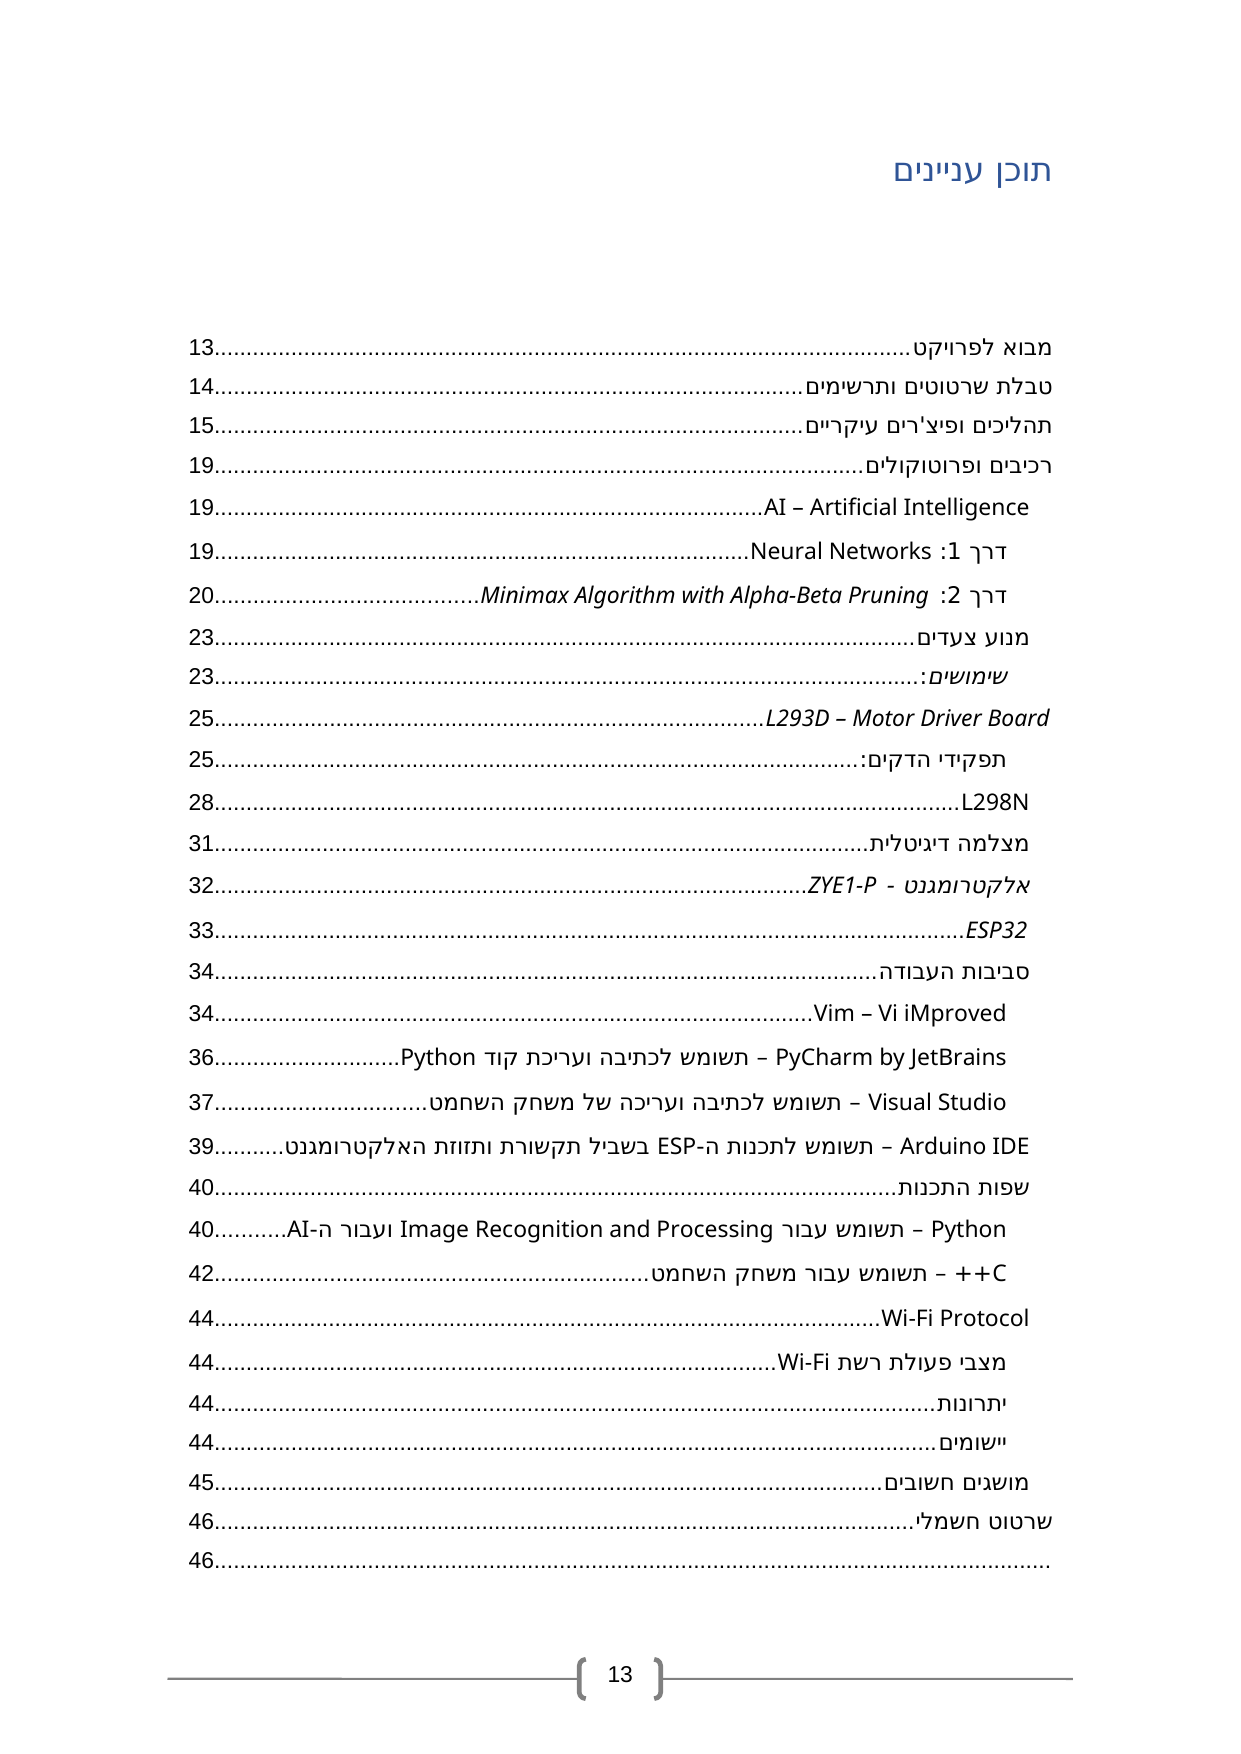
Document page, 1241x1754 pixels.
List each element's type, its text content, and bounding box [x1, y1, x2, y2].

text תוכן עניינים [187, 150, 1053, 189]
